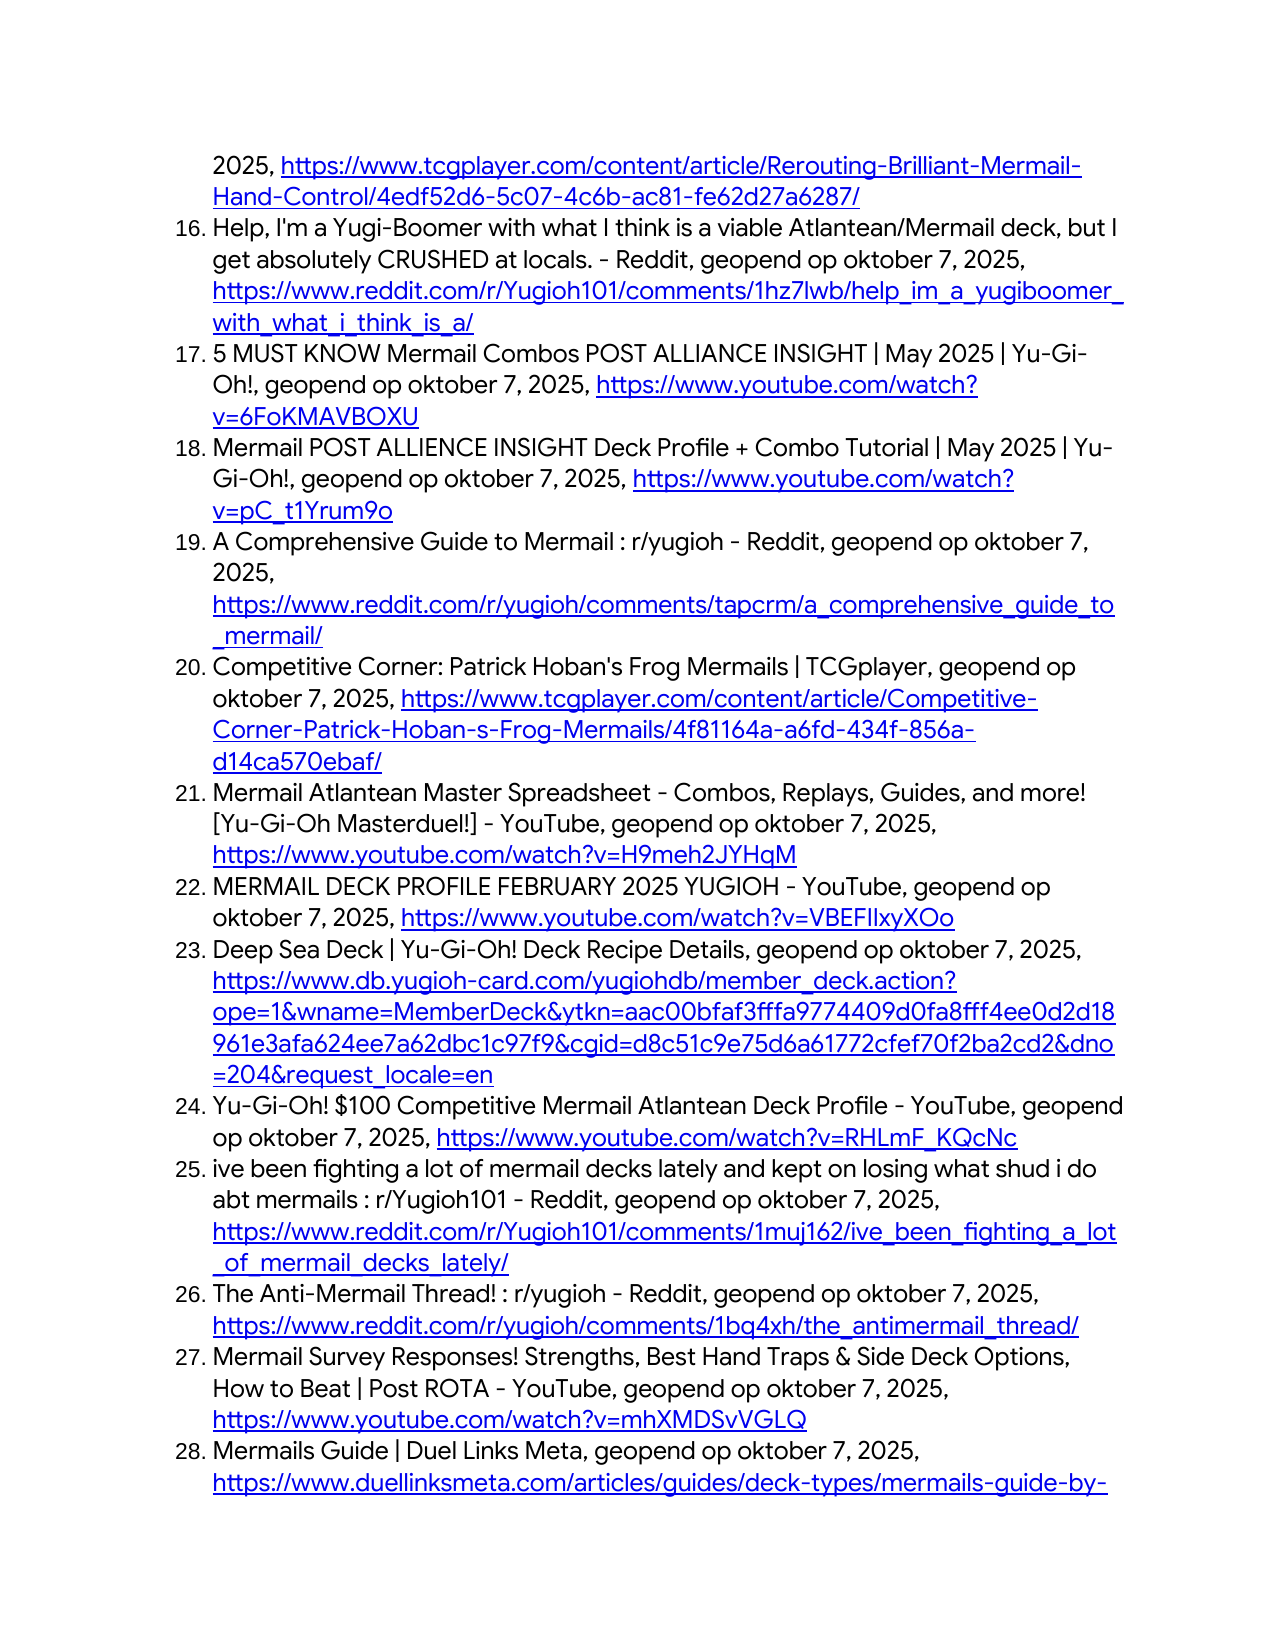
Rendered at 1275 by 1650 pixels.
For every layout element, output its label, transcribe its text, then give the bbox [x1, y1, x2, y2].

list The Anti-Mermail Thread! : r/yugioh - Reddit, geopend op oktober 7, 2025, https://www.reddit.com/r/yugioh/comments/1bq4xh/the_antimermail_thread/ [175, 1279, 1125, 1341]
list Yu-Gi-Oh! $100 Competitive Mermail Atlantean Deck Profile - YouTube, geopend op oktober 7, 2025, https://www.youtube.com/watch?v=RHLmF_KQcNc [175, 1091, 1125, 1153]
list MERMAIL DECK PROFILE FEBRUARY 2025 YUGIOH - YouTube, geopend op oktober 7, 2025, https://www.youtube.com/watch?v=VBEFIIxyXOo [175, 871, 1125, 934]
list Mermail Survey Responses! Strengths, Best Hand Traps & Side Deck Options, How to Beat | Post ROTA - YouTube, geopend op oktober 7, 2025, https://www.youtube.com/watch?v=mhXMDSvVGLQ [175, 1341, 1125, 1436]
list Competitive Corner: Patrick Hoban's Frog Mermails | TCGplayer, geopend op oktober 7, 2025, https://www.tcgplayer.com/content/article/Competitive-Corner-Patrick-Hoban-s-Frog-Mermails/4f81164a-a6fd-434f-856a-d14ca570ebaf/ [175, 652, 1125, 777]
list Mermail Atlantean Master Spreadsheet - Combos, Replays, Guides, and more! [Yu-Gi-Oh Masterduel!] - YouTube, geopend op oktober 7, 2025, https://www.youtube.com/watch?v=H9meh2JYHqM [175, 777, 1125, 871]
list Help, I'm a Yugi-Boomer with what I think is a viable Atlantean/Mermail deck, but I get absolutely CRUSHED at locals. - Reddit, geopend op oktober 7, 2025, https://www.reddit.com/r/Yugioh101/comments/1hz7lwb/help_im_a_yugiboomer_with_what_i_think_is_a/ [175, 213, 1125, 338]
list ive been fighting a lot of mermail decks lately and kept on losing what shud i do abt mermails : r/Yugioh101 - Reddit, geopend op oktober 7, 2025, https://www.reddit.com/r/Yugioh101/comments/1muj162/ive_been_fighting_a_lot_of_mermail_decks_lately/ [175, 1153, 1125, 1279]
list A Comprehensive Guide to Mermail : r/yugioh - Reddit, geopend op oktober 7, 2025, https://www.reddit.com/r/yugioh/comments/tapcrm/a_comprehensive_guide_to_mermail/ [175, 526, 1125, 652]
list Deep Sea Deck | Yu-Gi-Oh! Deck Recipe Details, geopend op oktober 7, 2025, https://www.db.yugioh-card.com/yugiohdb/member_deck.action?ope=1&wname=MemberDeck&ytkn=aac00bfaf3fffa9774409d0fa8fff4ee0d2d18961e3afa624ee7a62dbc1c97f9&cgid=d8c51c9e75d6a61772cfef70f2ba2cd2&dno=204&request_locale=en [175, 934, 1125, 1091]
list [175, 1436, 1125, 1498]
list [175, 150, 1125, 213]
list Mermail POST ALLIENCE INSIGHT Deck Profile + Combo Tutorial | May 2025 | Yu-Gi-Oh!, geopend op oktober 7, 2025, https://www.youtube.com/watch?v=pC_t1Yrum9o [175, 432, 1125, 526]
list 5 MUST KNOW Mermail Combos POST ALLIANCE INSIGHT | May 2025 | Yu-Gi-Oh!, geopend op oktober 7, 2025, https://www.youtube.com/watch?v=6FoKMAVBOXU [175, 338, 1125, 432]
